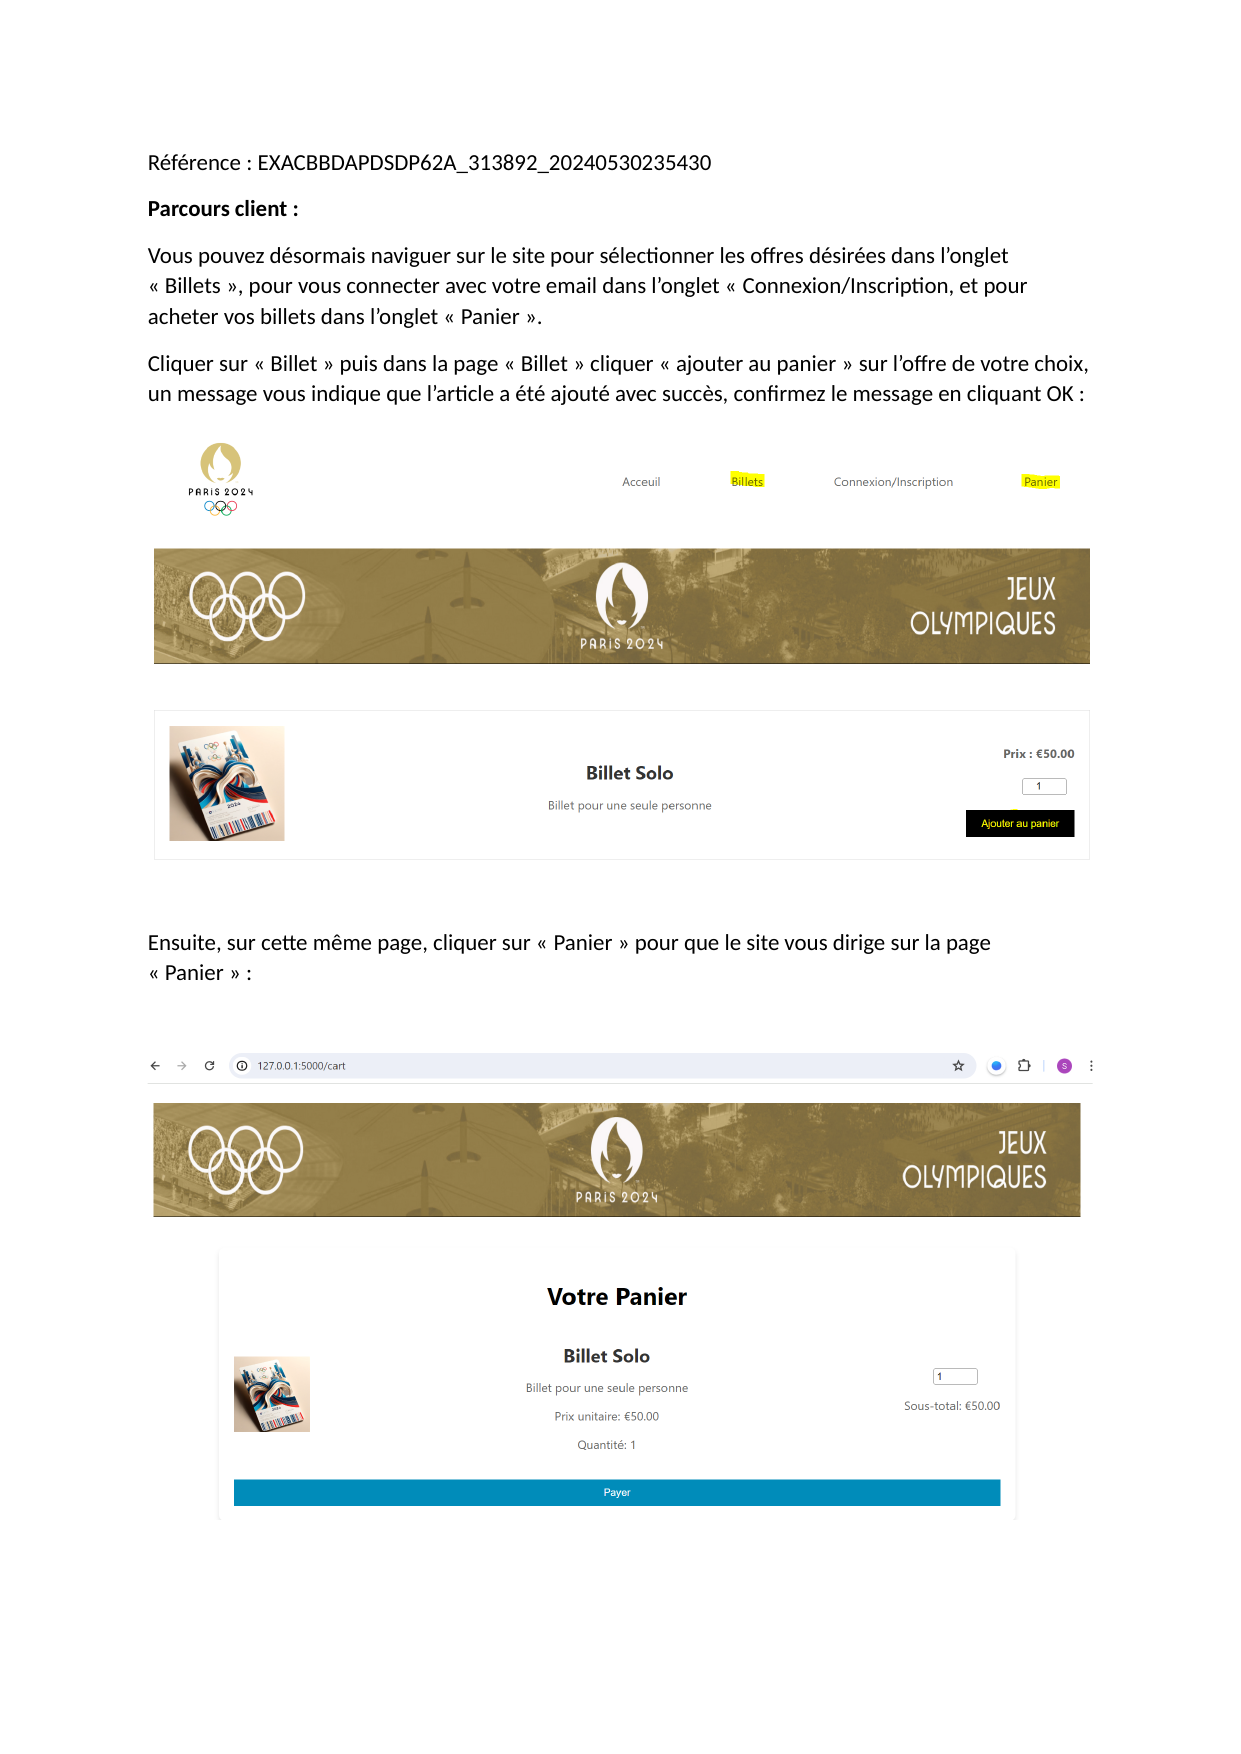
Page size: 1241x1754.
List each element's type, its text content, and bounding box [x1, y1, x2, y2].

text Référence : EXACBBDAPDSDP62A_313892_20240530235430 [148, 148, 1093, 176]
text Parcours client : [148, 194, 1093, 222]
picture [147, 1052, 1093, 1520]
picture [147, 425, 1093, 863]
text Ensuite, sur cette même page, cliquer sur « Panier » pour que le site vous dirige sur la page « Panier » : [148, 928, 1093, 986]
text Vous pouvez désormais naviguer sur le site pour sélectionner les offres désirées dans l’onglet « Billets », pour vous connecter avec votre email dans l’onglet « Connexion/Inscription, et pour acheter vos billets dans l’onglet « Panier ». [148, 241, 1093, 330]
text Cliquer sur « Billet » puis dans la page « Billet » cliquer « ajouter au panier » sur l’offre de votre choix, un message vous indique que l’article a été ajouté avec succès, confirmez le message en cliquant OK : [148, 349, 1093, 407]
